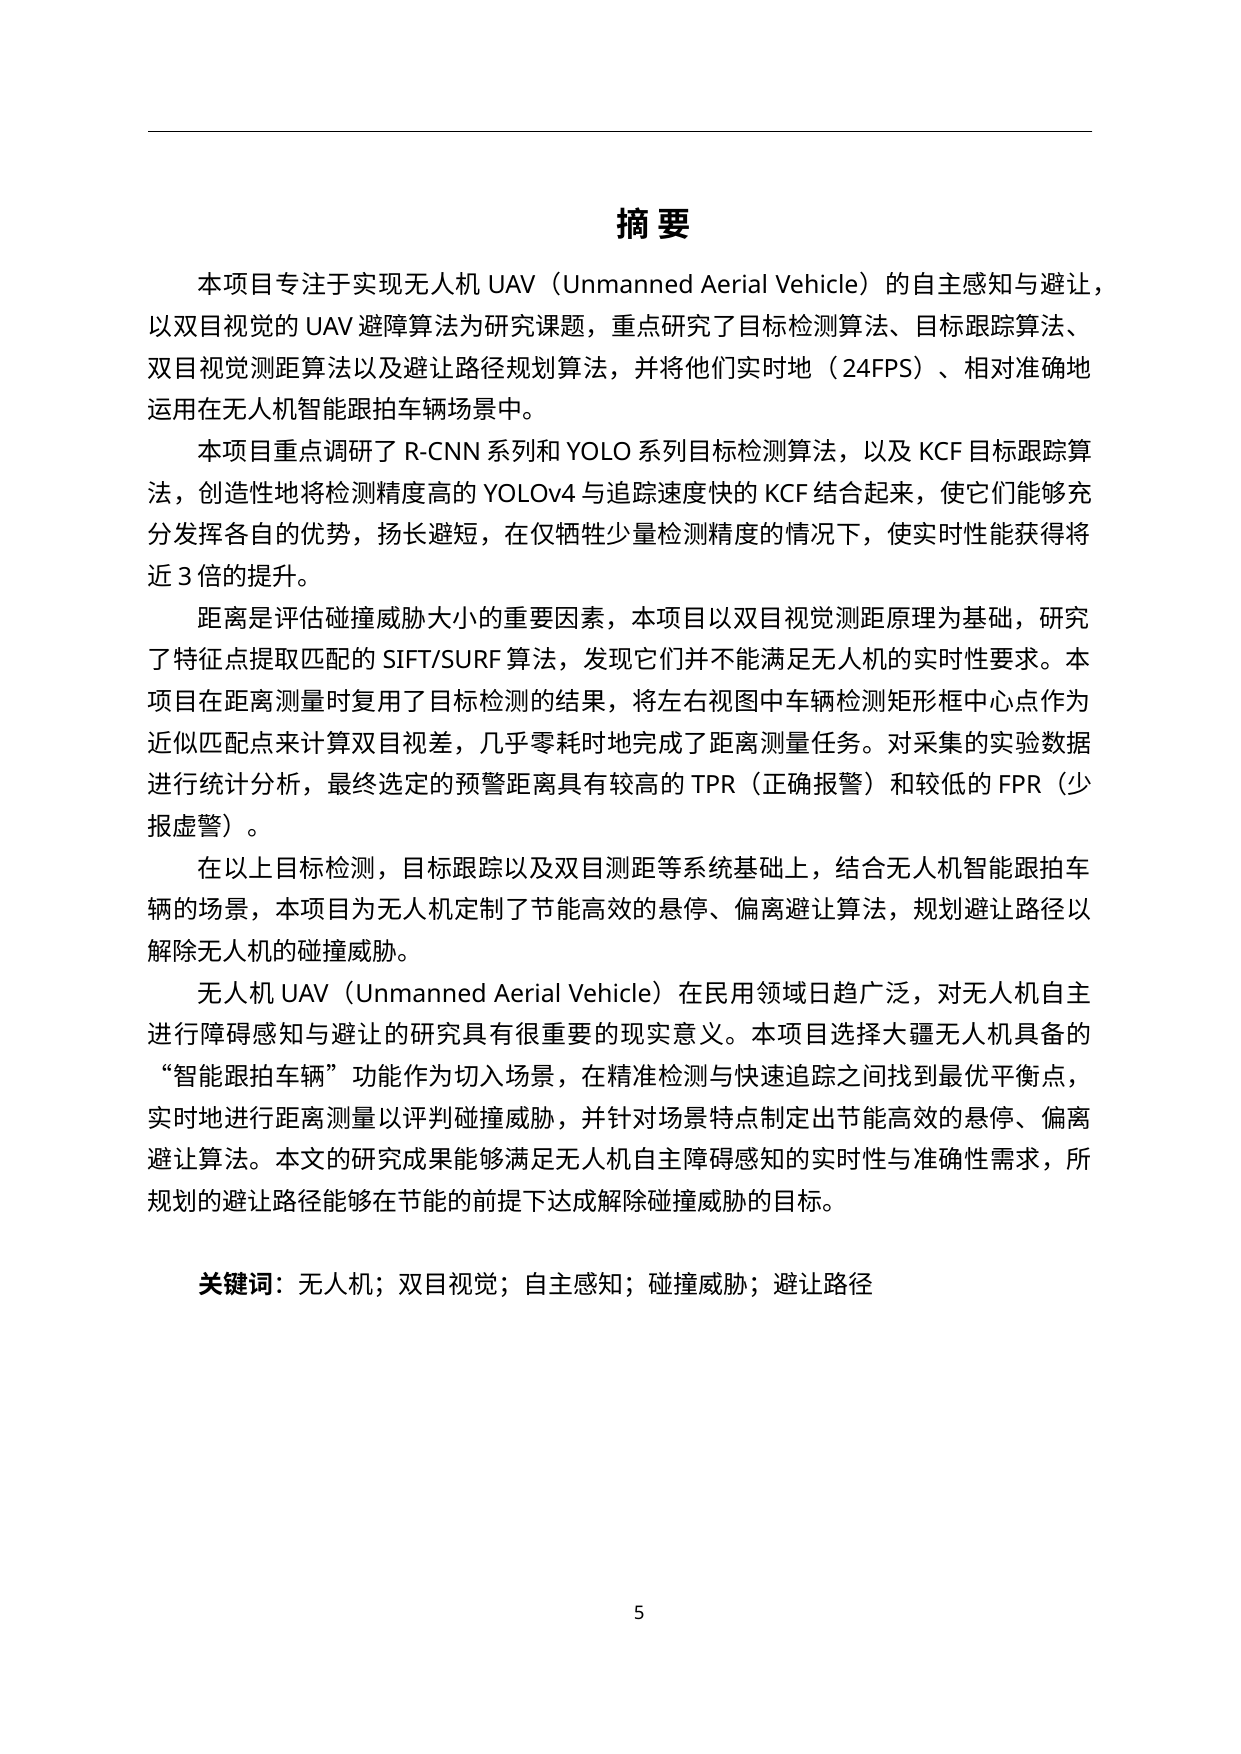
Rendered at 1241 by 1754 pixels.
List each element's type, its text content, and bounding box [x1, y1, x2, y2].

list 关键词：无人机；双目视觉；自主感知；碰撞威胁；避让路径 [148, 1260, 1092, 1302]
list 本项目专注于实现无人机UAV（Unmanned Aerial Vehicle）的自主感知与避让，以双目视觉的UAV避障算法为研究课题，重点研究了目标检测算法、目标跟踪算法、双目视觉测距算法以及避让路径规划算法，并将他们实时地（24FPS）、相对准确地运用在无人机智能跟拍车辆场景中。 [148, 260, 1092, 427]
list 在以上目标检测，目标跟踪以及双目测距等系统基础上，结合无人机智能跟拍车辆的场景，本项目为无人机定制了节能高效的悬停、偏离避让算法，规划避让路径以解除无人机的碰撞威胁。 [148, 844, 1092, 969]
text 摘 要 [148, 197, 1092, 246]
list 距离是评估碰撞威胁大小的重要因素，本项目以双目视觉测距原理为基础，研究了特征点提取匹配的SIFT/SURF算法，发现它们并不能满足无人机的实时性要求。本项目在距离测量时复用了目标检测的结果，将左右视图中车辆检测矩形框中心点作为近似匹配点来计算双目视差，几乎零耗时地完成了距离测量任务。对采集的实验数据进行统计分析，最终选定的预警距离具有较高的TPR（正确报警）和较低的FPR（少报虚警）。 [148, 594, 1092, 844]
list 本项目重点调研了R-CNN系列和YOLO系列目标检测算法，以及KCF目标跟踪算法，创造性地将检测精度高的YOLOv4与追踪速度快的KCF结合起来，使它们能够充分发挥各自的优势，扬长避短，在仅牺牲少量检测精度的情况下，使实时性能获得将近3倍的提升。 [148, 427, 1092, 594]
list 无人机UAV（Unmanned Aerial Vehicle）在民用领域日趋广泛，对无人机自主进行障碍感知与避让的研究具有很重要的现实意义。本项目选择大疆无人机具备的“智能跟拍车辆”功能作为切入场景，在精准检测与快速追踪之间找到最优平衡点，实时地进行距离测量以评判碰撞威胁，并针对场景特点制定出节能高效的悬停、偏离避让算法。本文的研究成果能够满足无人机自主障碍感知的实时性与准确性需求，所规划的避让路径能够在节能的前提下达成解除碰撞威胁的目标。 [148, 969, 1092, 1219]
